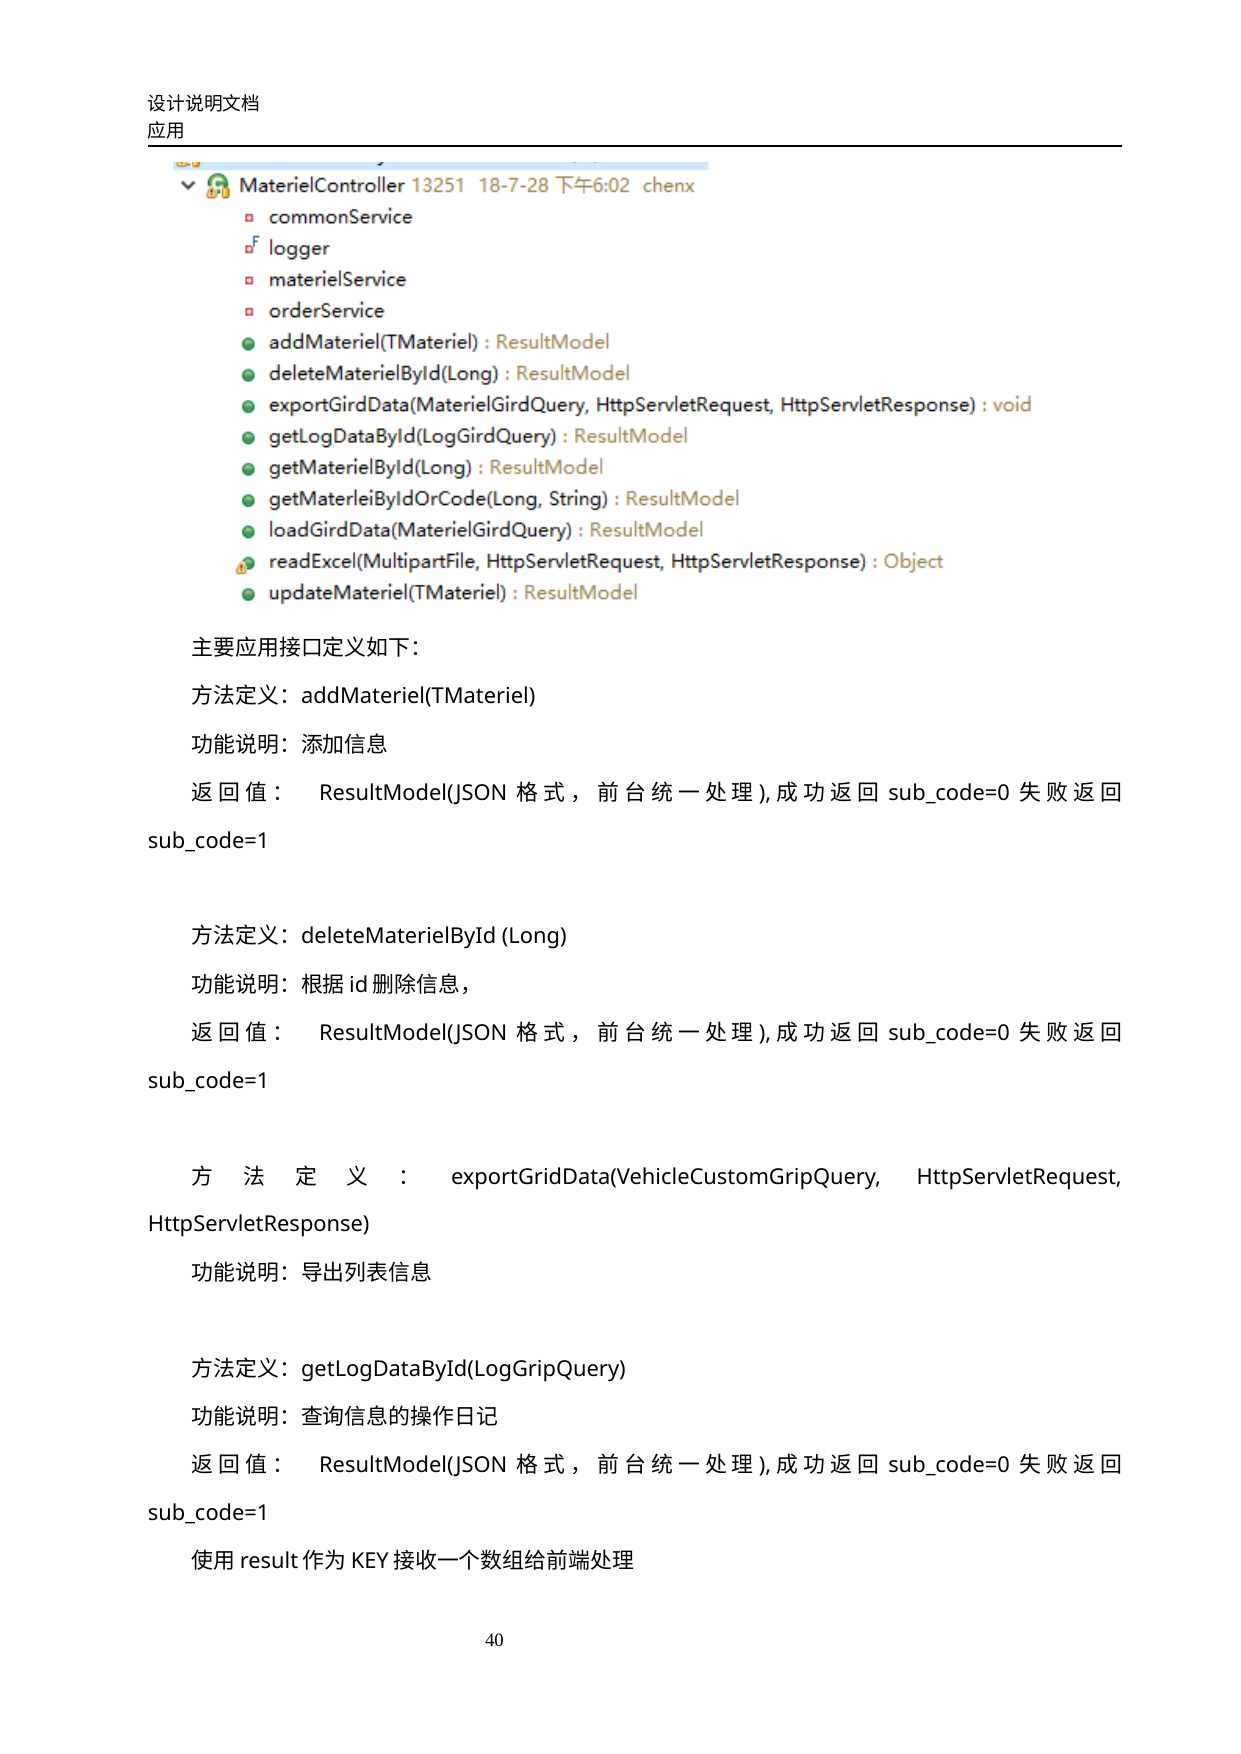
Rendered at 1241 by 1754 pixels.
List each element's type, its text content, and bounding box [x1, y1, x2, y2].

text 方法定义：exportGridData(VehicleCustomGripQuery, HttpServletRequest, HttpServletResponse) [148, 1158, 1122, 1239]
picture [147, 162, 1045, 612]
text 功能说明：根据id删除信息， [191, 966, 1122, 999]
text 功能说明：添加信息 [191, 726, 1122, 759]
text 返回值： ResultModel(JSON格式，前台统一处理),成功返回sub_code=0失败返回sub_code=1 [148, 1447, 1122, 1528]
text 功能说明：查询信息的操作日记 [191, 1398, 1122, 1431]
text 方法定义：addMateriel(TMateriel) [191, 678, 1122, 710]
text 返回值： ResultModel(JSON格式，前台统一处理),成功返回sub_code=0失败返回sub_code=1 [148, 774, 1122, 856]
text 功能说明：导出列表信息 [148, 1254, 1122, 1287]
text 方法定义：deleteMaterielById (Long) [191, 918, 1122, 951]
text 返回值： ResultModel(JSON格式，前台统一处理),成功返回sub_code=0失败返回sub_code=1 [148, 1015, 1122, 1096]
text 方法定义：getLogDataById(LogGripQuery) [191, 1350, 1122, 1383]
text 主要应用接口定义如下： [191, 629, 1122, 662]
text 使用result作为KEY接收一个数组给前端处理 [148, 1543, 1122, 1576]
